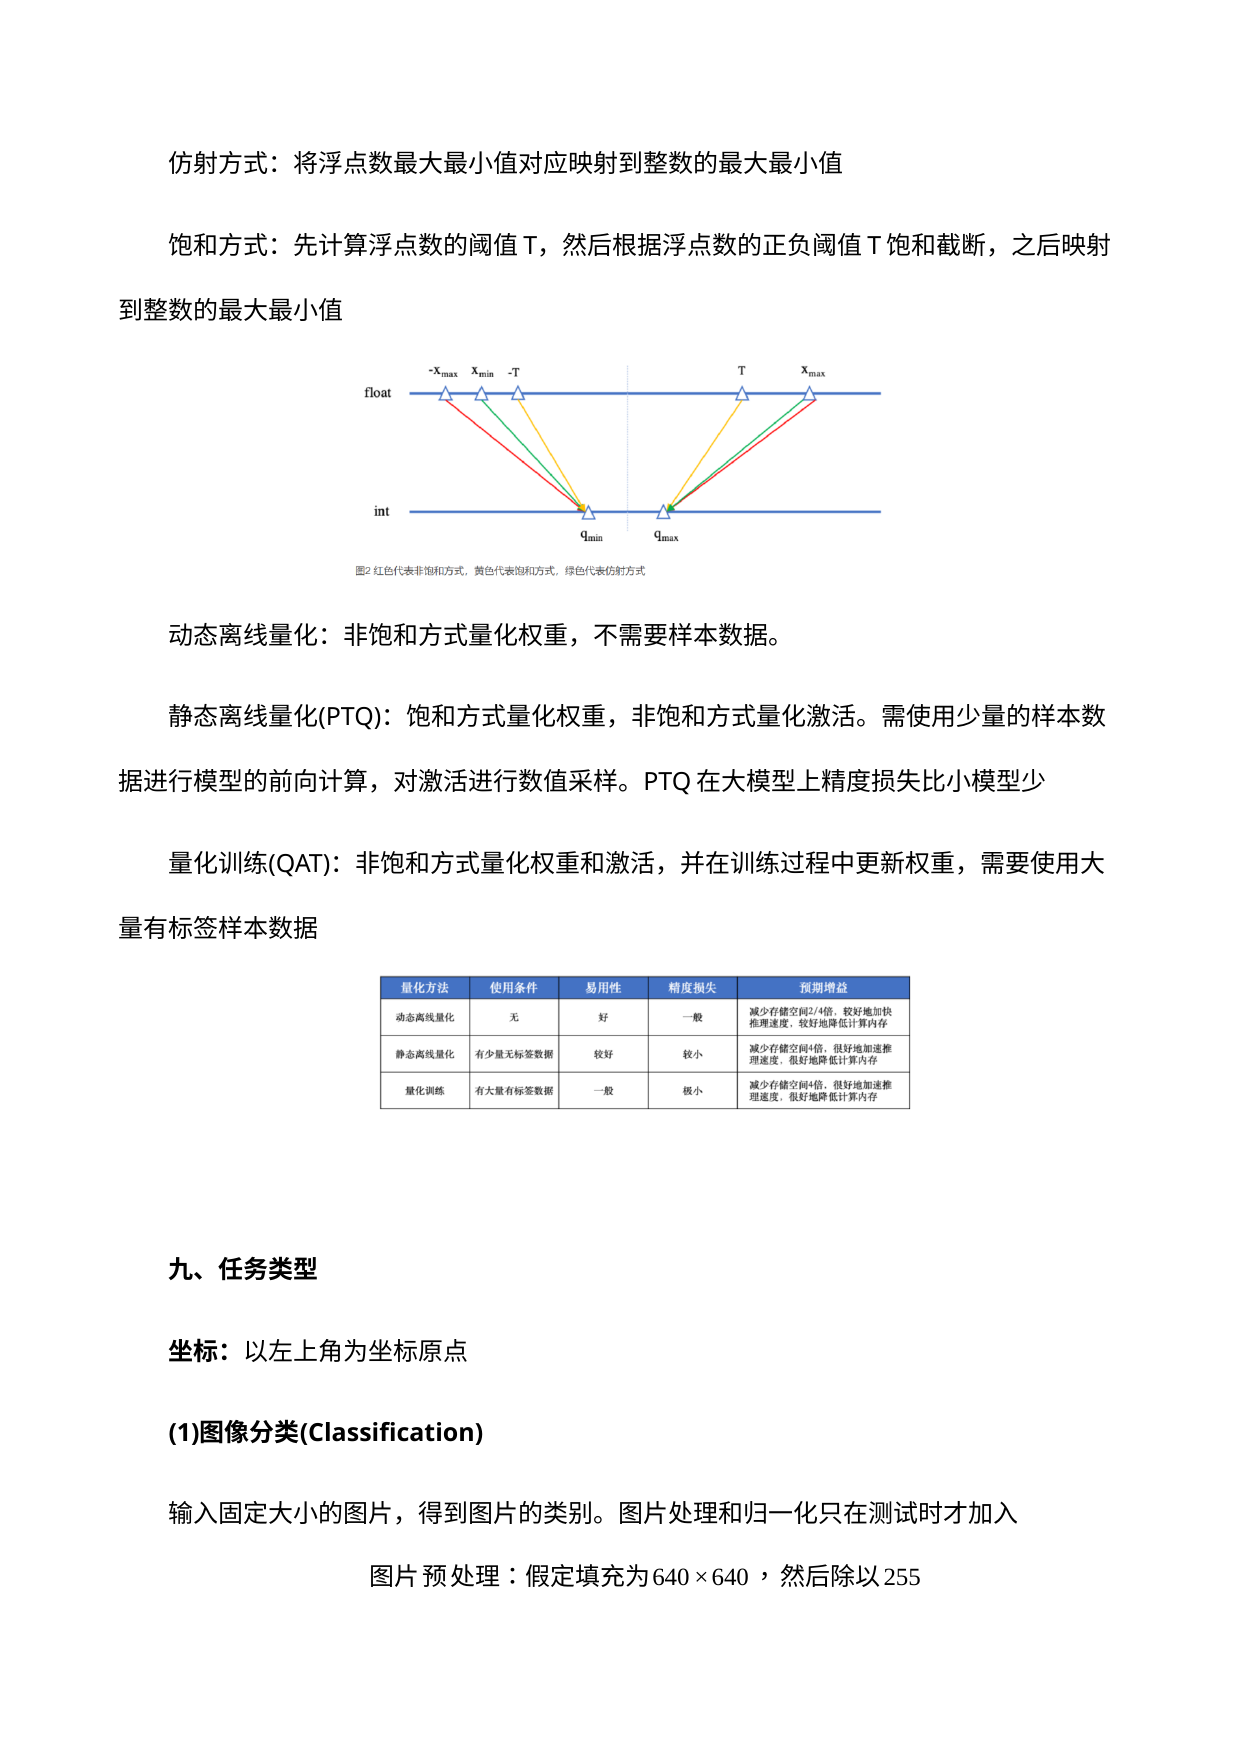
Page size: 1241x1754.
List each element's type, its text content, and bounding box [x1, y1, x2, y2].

text 量化训练(QAT)：非饱和方式量化权重和激活，并在训练过程中更新权重，需要使用大量有标签样本数据 [118, 829, 1122, 959]
text 饱和方式：先计算浮点数的阈值T，然后根据浮点数的正负阈值T饱和截断，之后映射到整数的最大最小值 [118, 211, 1122, 341]
text 输入固定大小的图片，得到图片的类别。图片处理和归一化只在测试时才加入 [118, 1479, 1122, 1544]
text (1)图像分类(Classification) [118, 1398, 1122, 1463]
picture [354, 357, 886, 578]
text 坐标：以左上角为坐标原点 [118, 1317, 1122, 1382]
text 静态离线量化(PTQ)：饱和方式量化权重，非饱和方式量化激活。需使用少量的样本数据进行模型的前向计算，对激活进行数值采样。PTQ在大模型上精度损失比小模型少 [118, 682, 1122, 812]
text 仿射方式：将浮点数最大最小值对应映射到整数的最大最小值 [118, 129, 1122, 194]
text 九、任务类型 [118, 1235, 1122, 1300]
picture [379, 975, 911, 1110]
text 动态离线量化：非饱和方式量化权重，不需要样本数据。 [118, 601, 1122, 666]
